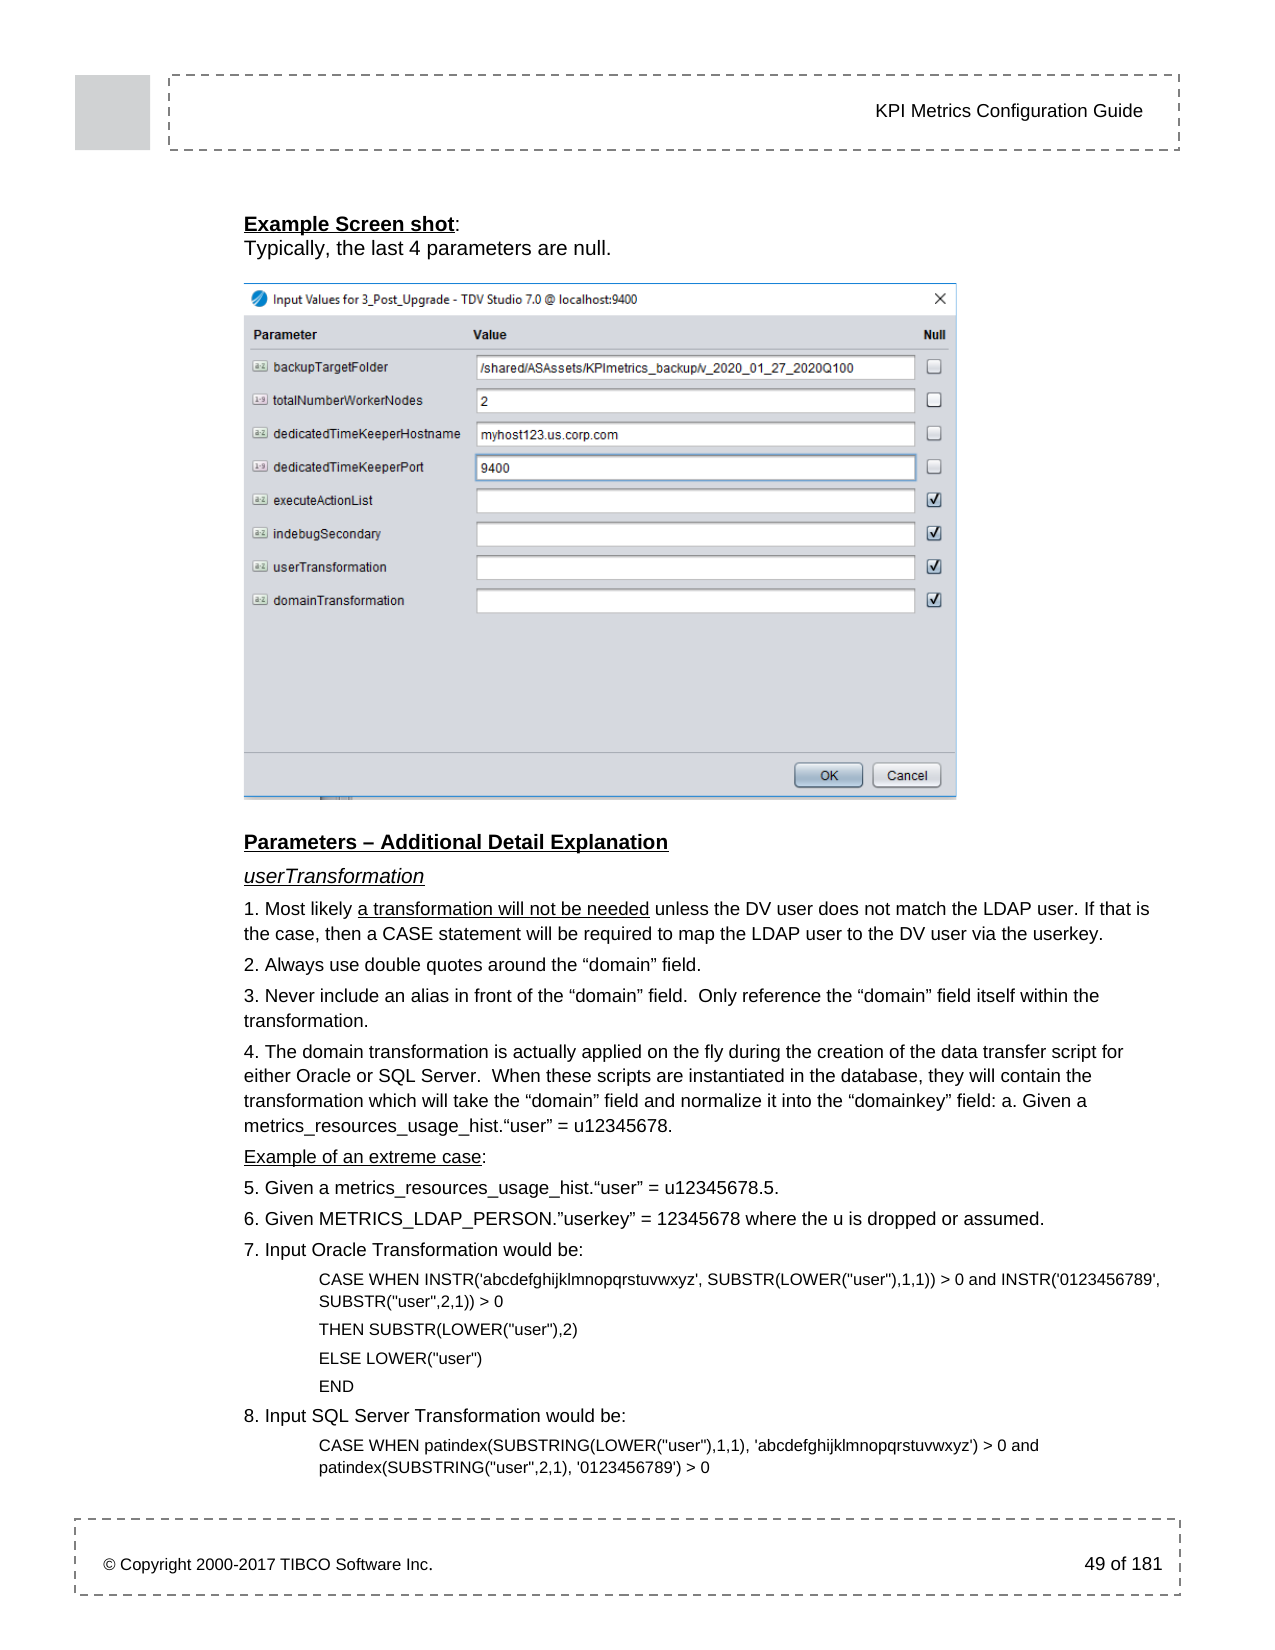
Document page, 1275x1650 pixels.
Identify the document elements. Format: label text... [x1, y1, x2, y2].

text Example of an extreme case: [244, 1146, 1161, 1167]
text 2. Always use double quotes around the “domain” field. [244, 953, 1161, 975]
text ELSE LOWER("user") [319, 1348, 1161, 1368]
text 5. Given a metrics_resources_usage_hist.“user” = u12345678.5. [244, 1177, 1161, 1198]
text Parameters – Additional Detail Explanation [244, 830, 1161, 854]
text CASE WHEN INSTR('abcdefghijklmnopqrstuvwxyz', SUBSTR(LOWER("user"),1,1)) > 0 and INSTR('0123456789', SUBSTR("user",2,1)) > 0 [319, 1270, 1161, 1311]
text Example Screen shot: [244, 211, 1162, 235]
text END [319, 1377, 1161, 1396]
picture [243, 283, 957, 800]
text 6. Given METRICS_LDAP_PERSON.”userkey” = 12345678 where the u is dropped or assumed. [244, 1208, 1161, 1229]
text 8. Input SQL Server Transformation would be: [244, 1405, 1161, 1426]
text 7. Input Oracle Transformation would be: [244, 1239, 1161, 1261]
text CASE WHEN patindex(SUBSTRING(LOWER("user"),1,1), 'abcdefghijklmnopqrstuvwxyz') > 0 and patindex(SUBSTRING("user",2,1), '0123456789') > 0 [319, 1436, 1161, 1477]
text 3. Never include an alias in front of the “domain” field. Only reference the “domain” field itself within the transformation. [244, 984, 1161, 1031]
text Typically, the last 4 parameters are null. [244, 235, 1162, 259]
text 4. The domain transformation is actually applied on the fly during the creation of the data transfer script for either Oracle or SQL Server. When these scripts are instantiated in the database, they will contain the transformation which will take the “domain” field and normalize it into the “domainkey” field: a. Given a metrics_resources_usage_hist.“user” = u12345678. [244, 1040, 1161, 1136]
text THEN SUBSTR(LOWER("user"),2) [319, 1320, 1161, 1339]
text userTransformation [244, 864, 1161, 888]
text 1. Most likely a transformation will not be needed unless the DV user does not match the LDAP user. If that is the case, then a CASE statement will be required to map the LDAP user to the DV user via the userkey. [244, 898, 1161, 944]
